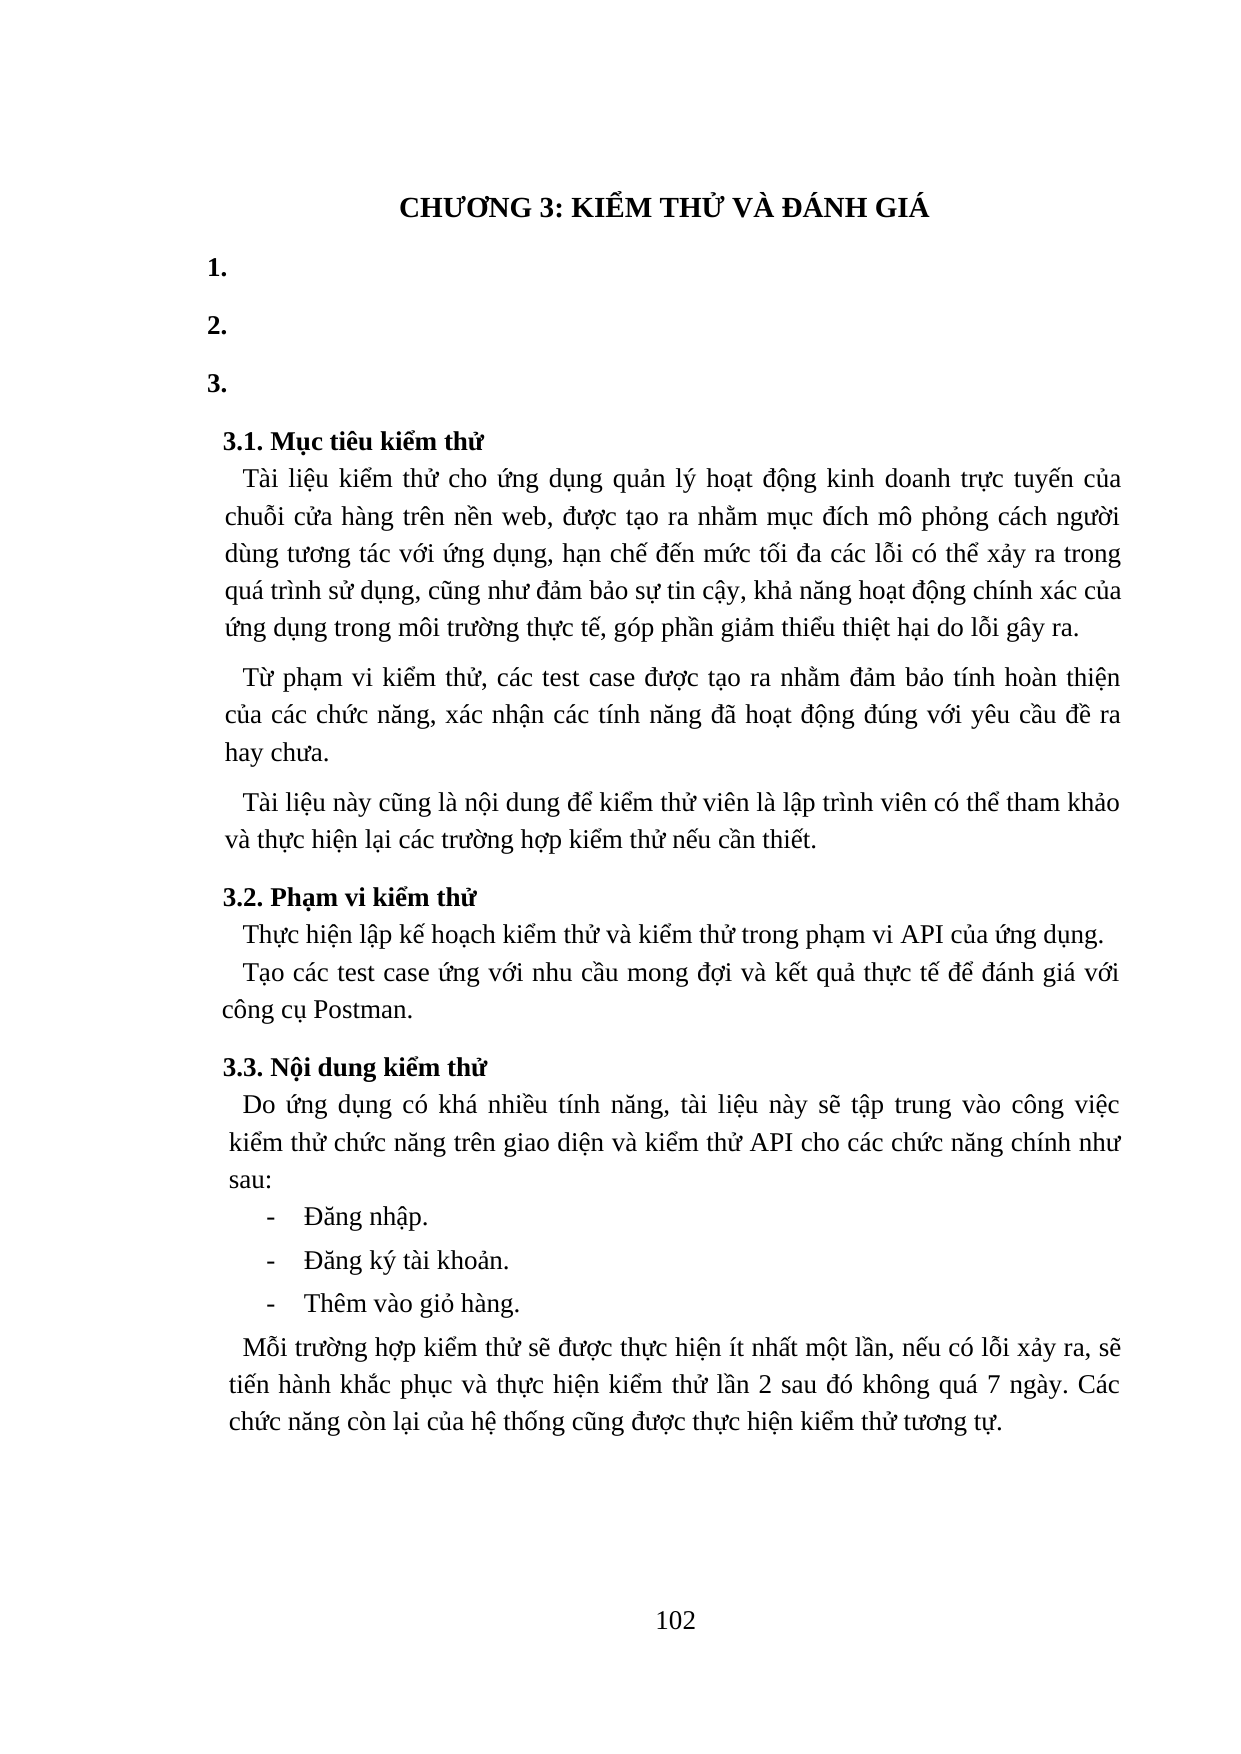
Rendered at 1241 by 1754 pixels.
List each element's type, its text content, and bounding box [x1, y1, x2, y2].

text Do ứng dụng có khá nhiều tính năng, tài liệu này sẽ tập trung vào công việc kiểm thử chức năng trên giao diện và kiểm thử API cho các chức năng chính như sau: [229, 1088, 1122, 1194]
subtitle Nội dung kiểm thử [223, 1051, 1122, 1082]
text Mỗi trường hợp kiểm thử sẽ được thực hiện ít nhất một lần, nếu có lỗi xảy ra, sẽ tiến hành khắc phục và thực hiện kiểm thử lần 2 sau đó không quá 7 ngày. Các chức năng còn lại của hệ thống cũng được thực hiện kiểm thử tương tự. [229, 1331, 1122, 1437]
text Tài liệu kiểm thử cho ứng dụng quản lý hoạt động kinh doanh trực tuyến của chuỗi cửa hàng trên nền web, được tạo ra nhằm mục đích mô phỏng cách người dùng tương tác với ứng dụng, hạn chế đến mức tối đa các lỗi có thể xảy ra trong quá trình sử dụng, cũng như đảm bảo sự tin cậy, khả năng hoạt động chính xác của ứng dụng trong môi trường thực tế, góp phần giảm thiểu thiệt hại do lỗi gây ra. [224, 462, 1122, 643]
list Thêm vào giỏ hàng. [266, 1287, 1122, 1318]
list Đăng nhập. [266, 1200, 1122, 1231]
subtitle Mục tiêu kiểm thử [223, 425, 1122, 456]
list Đăng ký tài khoản. [266, 1244, 1122, 1275]
text Thực hiện lập kế hoạch kiểm thử và kiểm thử trong phạm vi API của ứng dụng. [222, 918, 1122, 949]
text Tài liệu này cũng là nội dung để kiểm thử viên là lập trình viên có thể tham khảo và thực hiện lại các trường hợp kiểm thử nếu cần thiết. [224, 786, 1122, 854]
text Tạo các test case ứng với nhu cầu mong đợi và kết quả thực tế để đánh giá với công cụ Postman. [222, 956, 1122, 1024]
text Từ phạm vi kiểm thử, các test case được tạo ra nhằm đảm bảo tính hoàn thiện của các chức năng, xác nhận các tính năng đã hoạt động đúng với yêu cầu đề ra hay chưa. [224, 661, 1122, 767]
subtitle Phạm vi kiểm thử [223, 881, 1122, 912]
subtitle CHƯƠNG 3: KIỂM THỬ VÀ ĐÁNH GIÁ [207, 190, 1122, 223]
